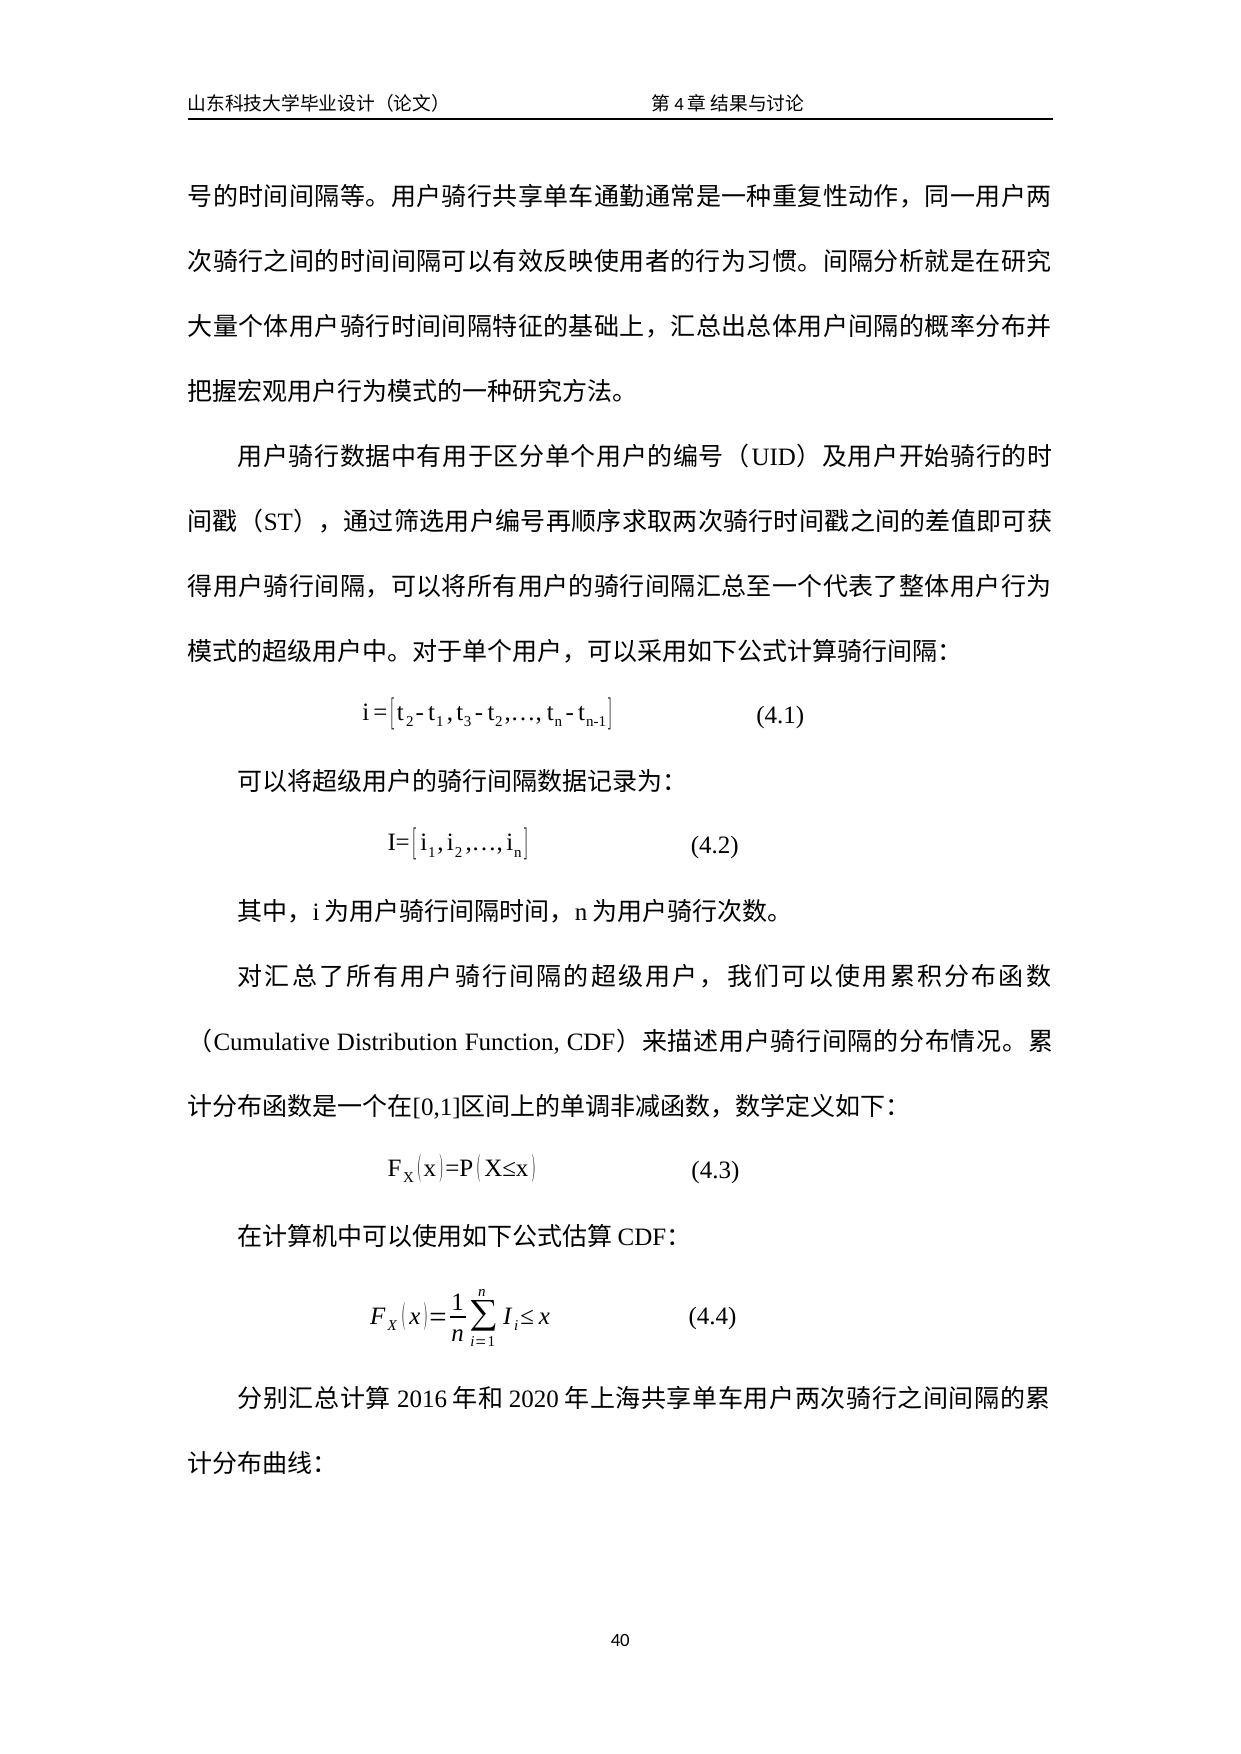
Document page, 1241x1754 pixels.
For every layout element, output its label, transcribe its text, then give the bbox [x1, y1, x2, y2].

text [187, 162, 1053, 422]
text 其中，i为用户骑行间隔时间，n为用户骑行次数。 [187, 877, 1053, 942]
text (4.2) [187, 812, 1053, 877]
text (4.1) [187, 682, 1053, 747]
text (4.4) [187, 1267, 1053, 1364]
text (4.3) [187, 1137, 1053, 1202]
text 在计算机中可以使用如下公式估算CDF： [187, 1202, 1053, 1267]
text 用户骑行数据中有用于区分单个用户的编号（UID）及用户开始骑行的时间戳（ST），通过筛选用户编号再顺序求取两次骑行时间戳之间的差值即可获得用户骑行间隔，可以将所有用户的骑行间隔汇总至一个代表了整体用户行为模式的超级用户中。对于单个用户，可以采用如下公式计算骑行间隔： [187, 422, 1053, 682]
text 对汇总了所有用户骑行间隔的超级用户，我们可以使用累积分布函数（Cumulative Distribution Function, CDF）来描述用户骑行间隔的分布情况。累计分布函数是一个在[0,1]区间上的单调非减函数，数学定义如下： [187, 942, 1053, 1137]
text 可以将超级用户的骑行间隔数据记录为： [187, 747, 1053, 812]
text 分别汇总计算2016年和2020年上海共享单车用户两次骑行之间间隔的累计分布曲线： [187, 1364, 1053, 1494]
